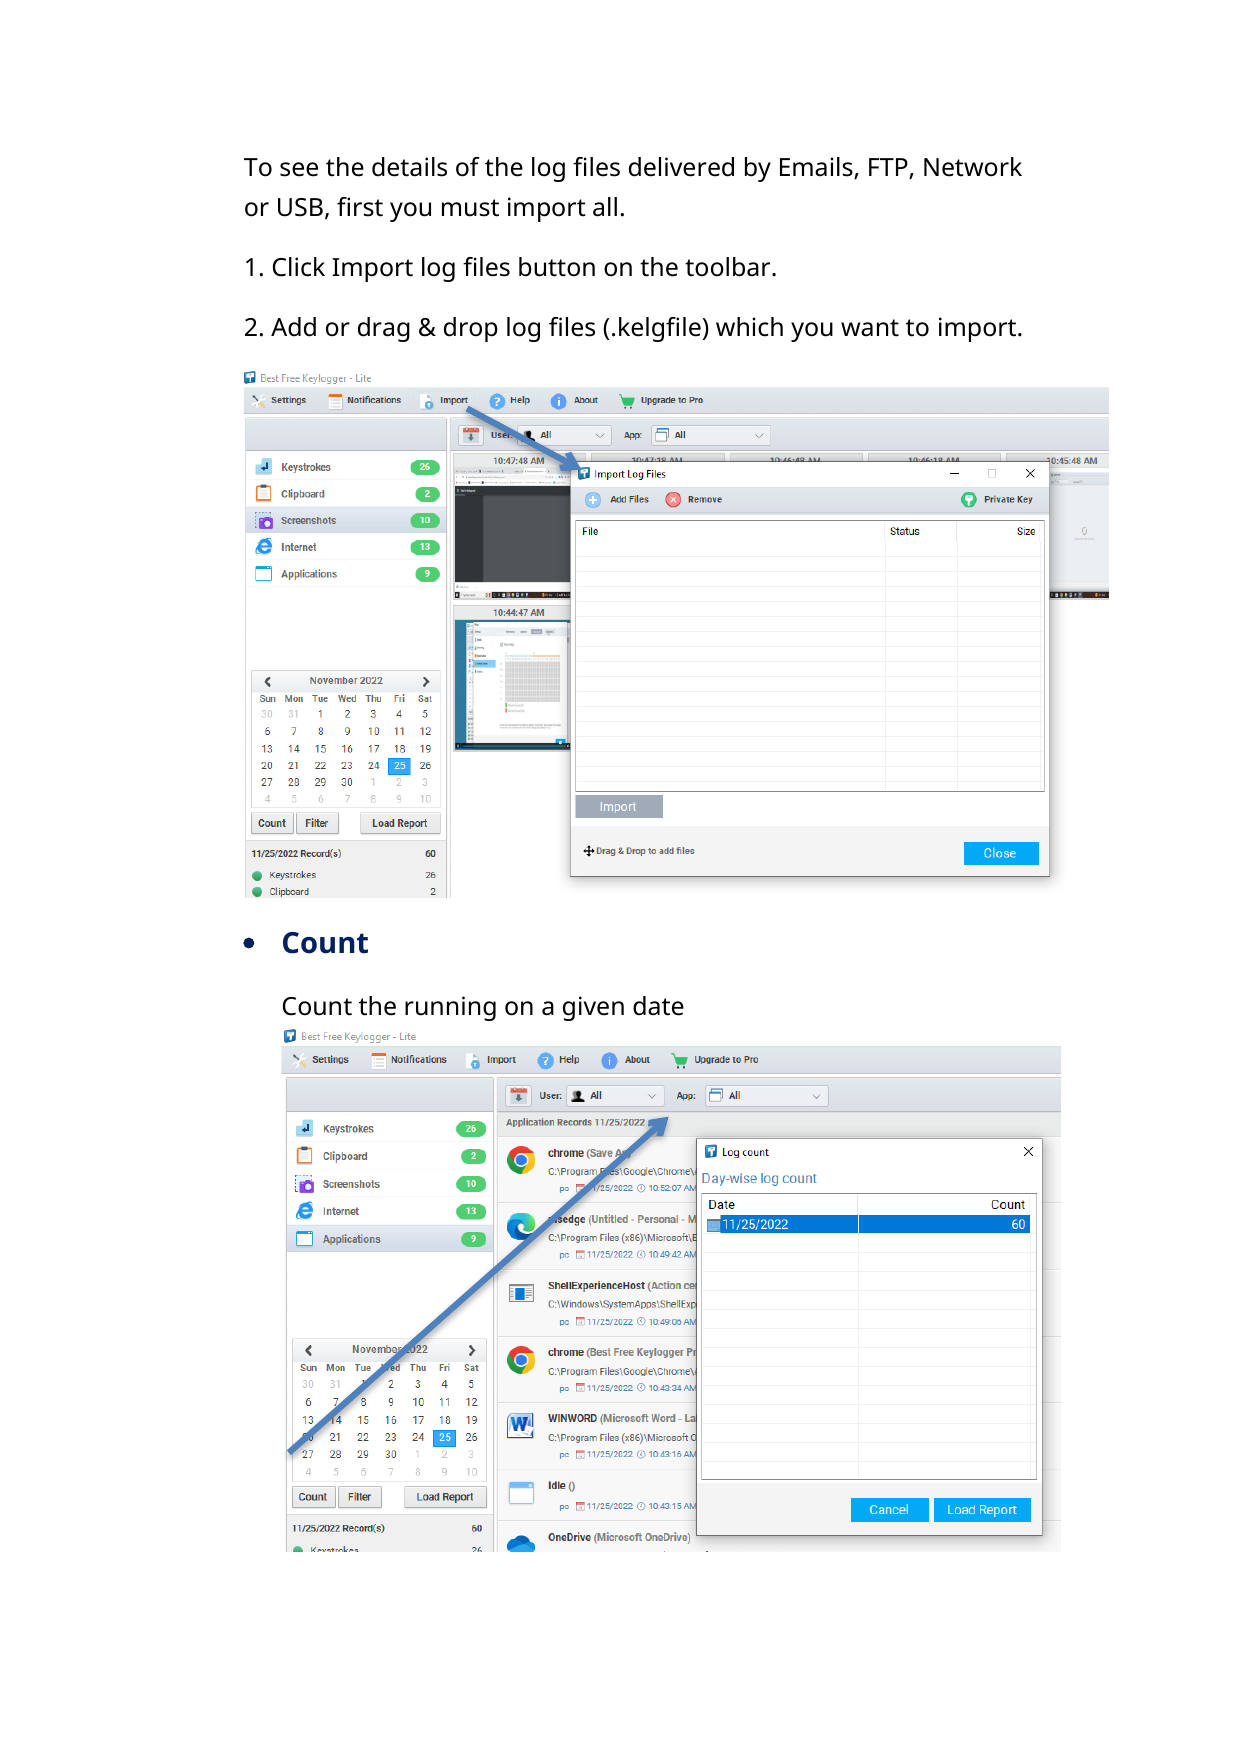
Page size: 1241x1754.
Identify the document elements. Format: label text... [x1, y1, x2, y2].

text 2. Add or drag & drop log files (.kelgfile) which you want to import. [244, 309, 1053, 343]
text Count the running on a given date [281, 989, 1053, 1026]
list Count [244, 922, 1053, 962]
text To see the details of the log files delivered by Emails, FTP, Network or USB, first you must import all. [244, 150, 1053, 223]
picture [243, 369, 1109, 898]
picture [281, 1026, 1061, 1552]
text 1. Click Import log files button on the toolbar. [244, 249, 1053, 283]
